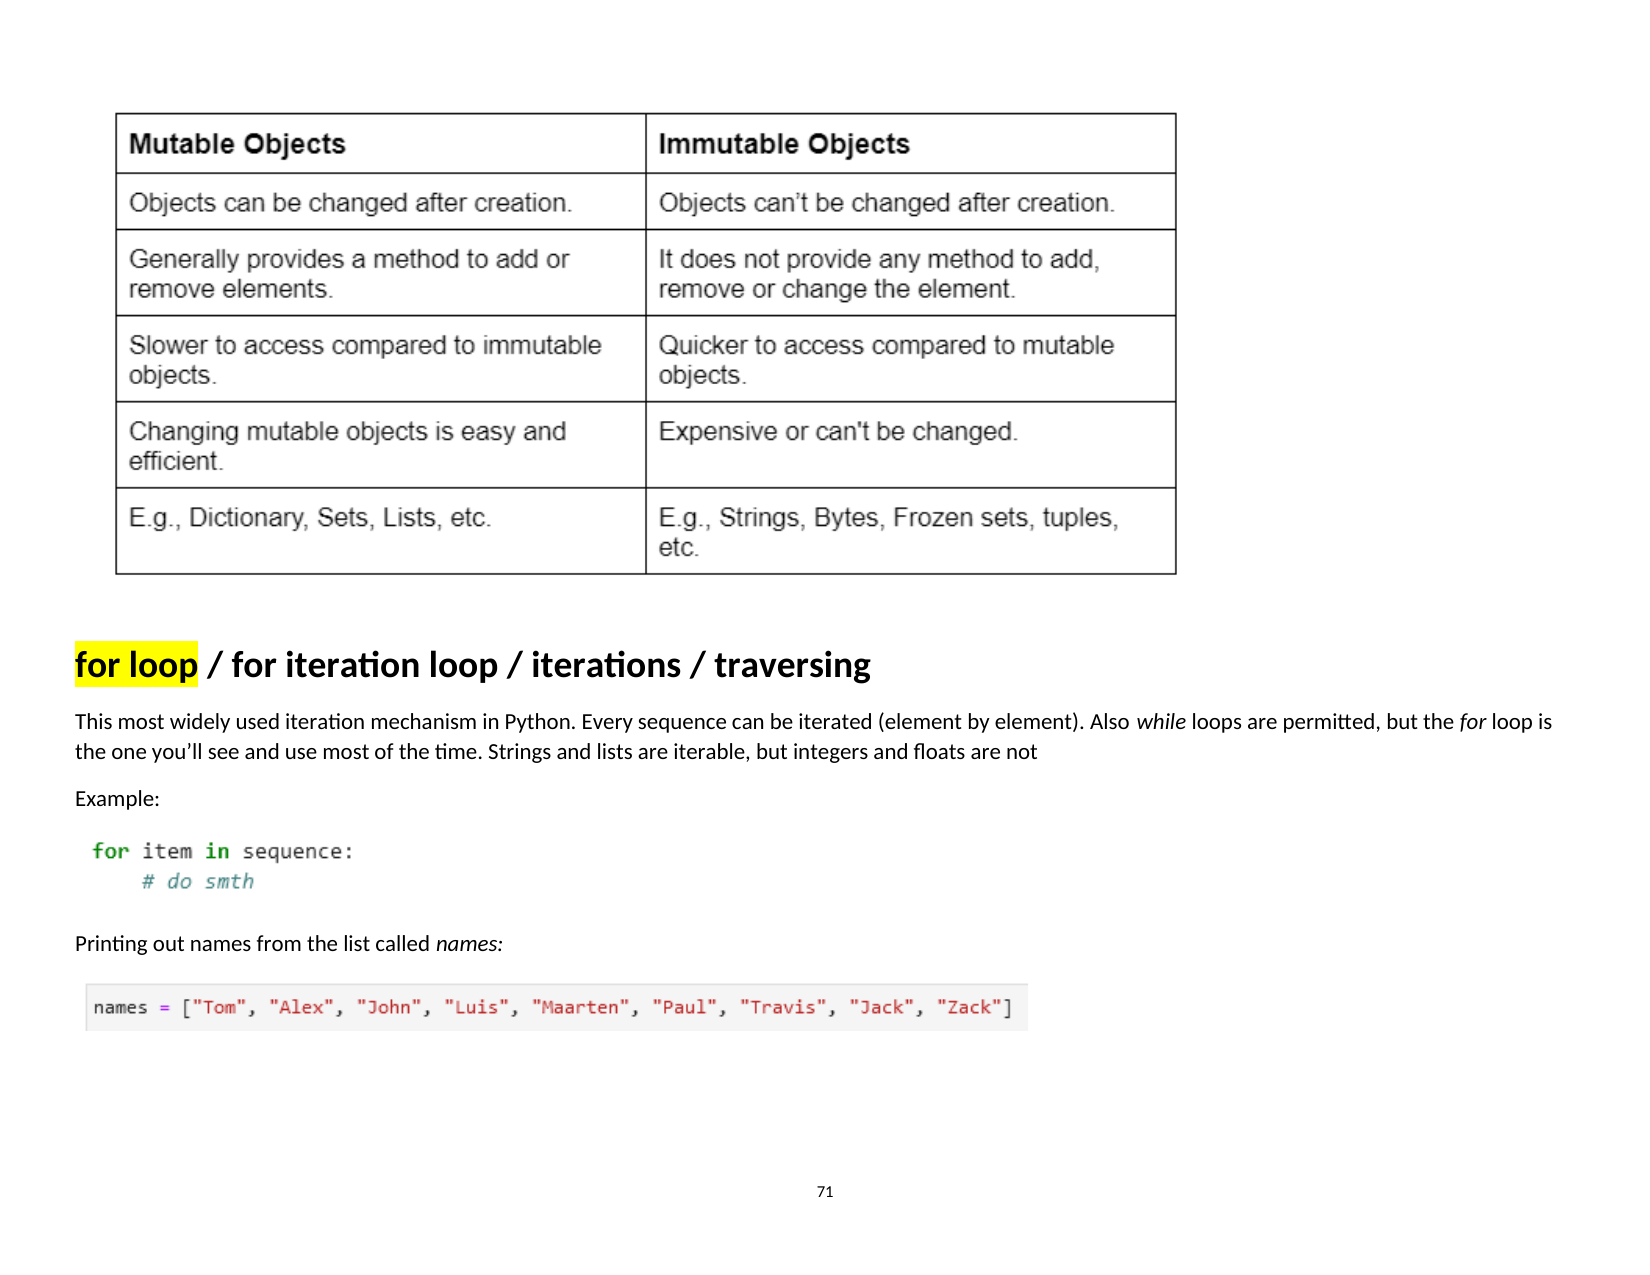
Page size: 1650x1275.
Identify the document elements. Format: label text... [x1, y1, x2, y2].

text This most widely used iteration mechanism in Python. Every sequence can be iterated (element by element). Also while loops are permitted, but the for loop is the one you’ll see and use most of the time. Strings and lists are iterable, but integers and floats are not [75, 707, 1575, 765]
text Printing out names from the list called names: [75, 929, 1575, 957]
picture [75, 75, 1202, 622]
text Example: [75, 784, 1575, 812]
text for loop / for iteration loop / iterations / traversing [198, 641, 1575, 687]
picture [75, 976, 1029, 1031]
picture [75, 831, 382, 911]
